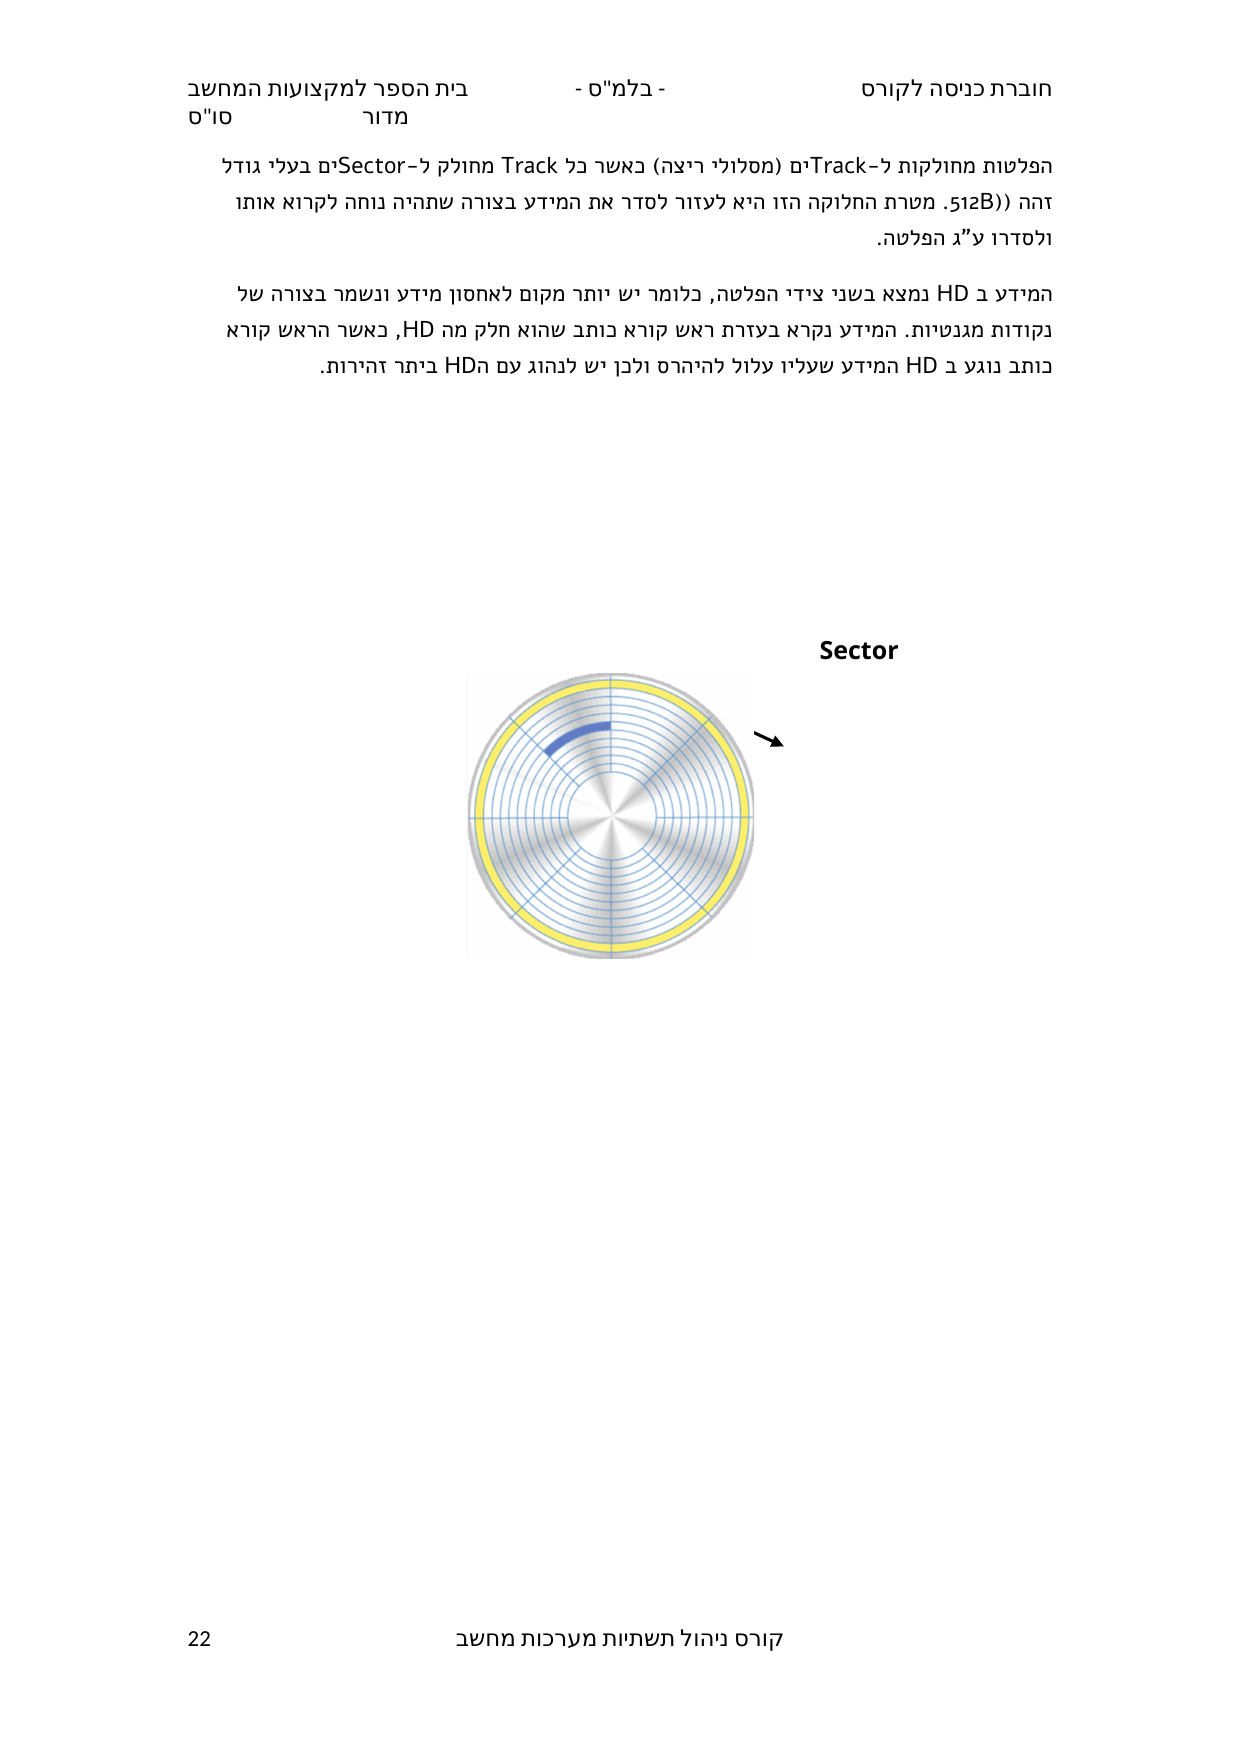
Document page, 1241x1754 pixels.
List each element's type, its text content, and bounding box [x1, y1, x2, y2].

text הפלטות מחולקות ל-Trackים (מסלולי ריצה) כאשר כל Track מחולק ל-Sectorים בעלי גודל זהה ((512B. מטרת החלוקה הזו היא לעזור לסדר את המידע בצורה שתהיה נוחה לקרוא אותו ולסדרו ע"ג הפלטה. [187, 150, 1053, 253]
text המידע ב HD נמצא בשני צידי הפלטה, כלומר יש יותר מקום לאחסון מידע ונשמר בצורה של נקודות מגנטיות. המידע נקרא בעזרת ראש קורא כותב שהוא חלק מה HD, כאשר הראש קורא כותב נוגע ב HD המידע שעליו עלול להיהרס ולכן יש לנהוג עם הHD ביתר זהירות. [187, 279, 1053, 382]
picture [466, 673, 755, 959]
